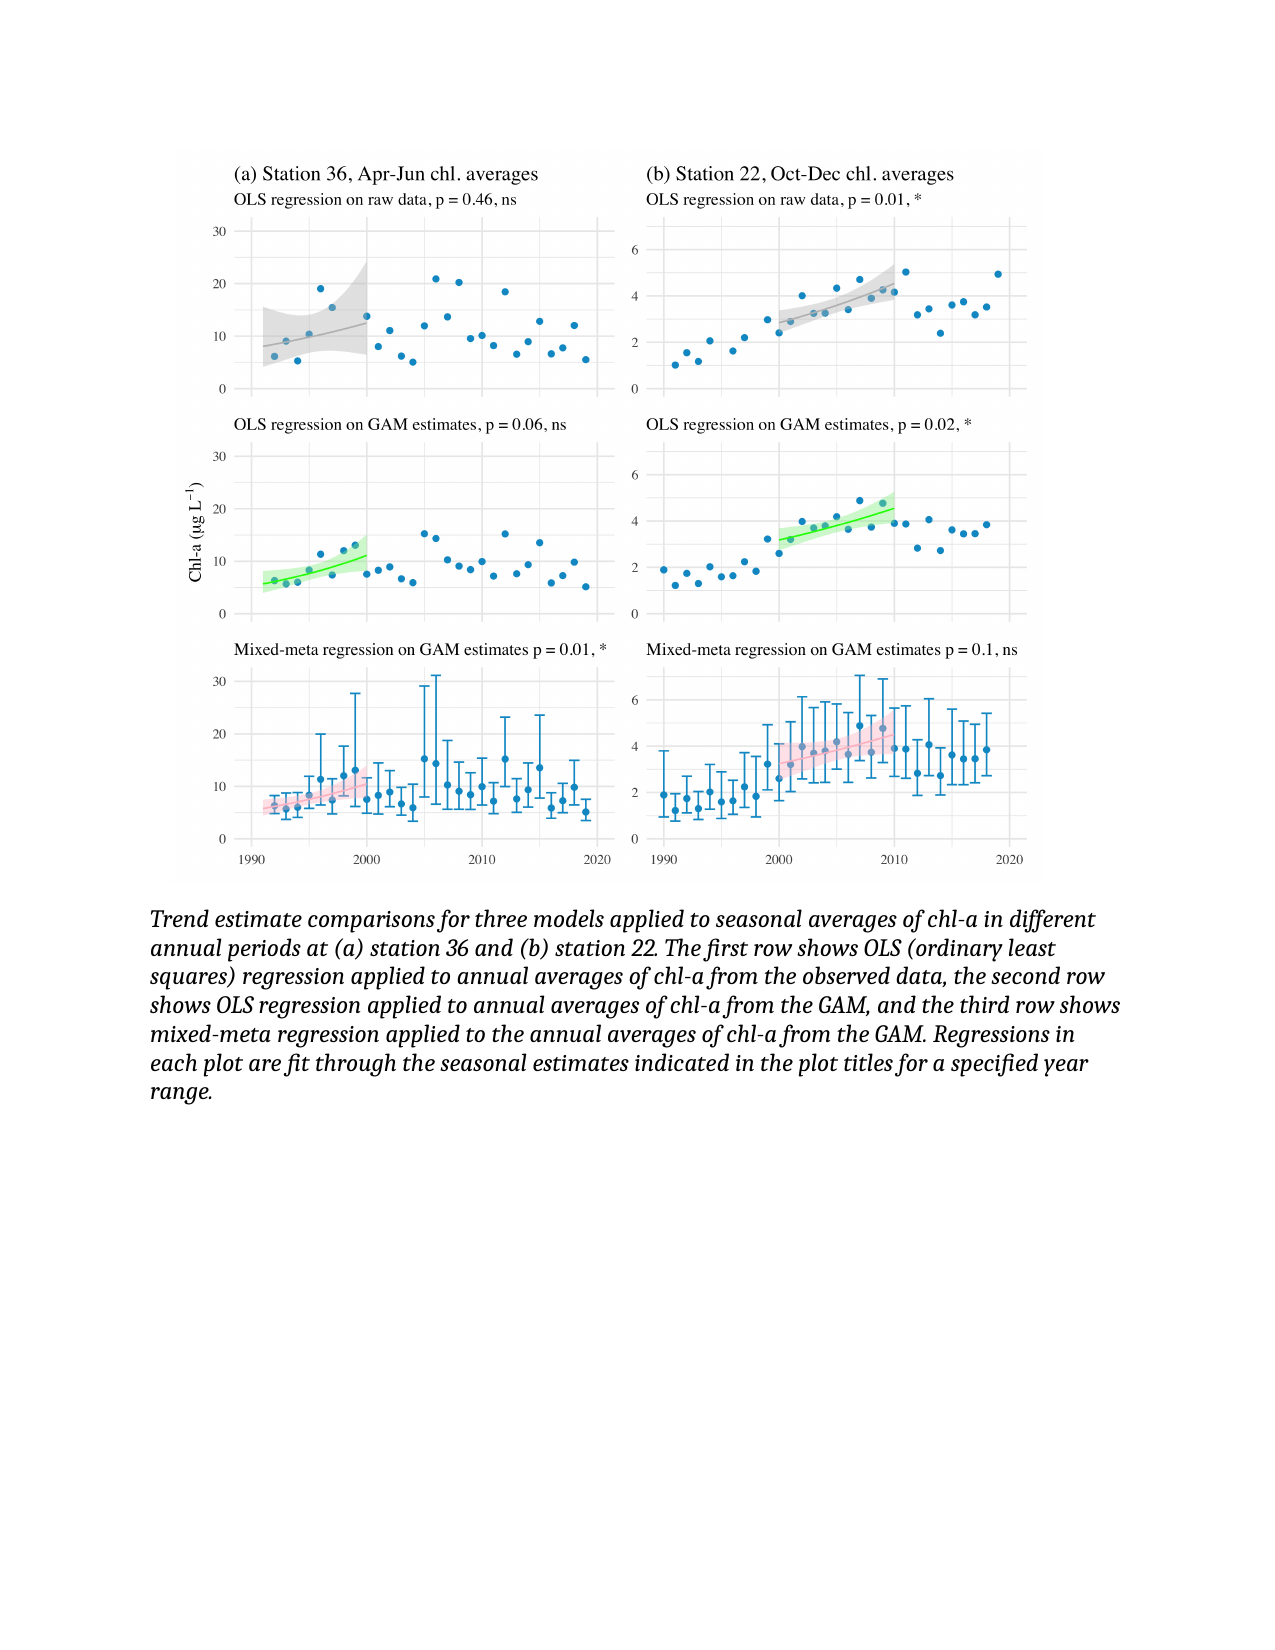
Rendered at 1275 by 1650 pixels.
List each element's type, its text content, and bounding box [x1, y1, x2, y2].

text Trend estimate comparisons for three models applied to seasonal averages of chl-a in different annual periods at (a) station 36 and (b) station 22. The first row shows OLS (ordinary least squares) regression applied to annual averages of chl-a from the observed data, the second row shows OLS regression applied to annual averages of chl-a from the GAM, and the third row shows mixed-meta regression applied to the annual averages of chl-a from the GAM. Regressions in each plot are fit through the seasonal estimates indicated in the plot titles for a specified year range. [150, 905, 1125, 1106]
picture [168, 150, 1044, 884]
